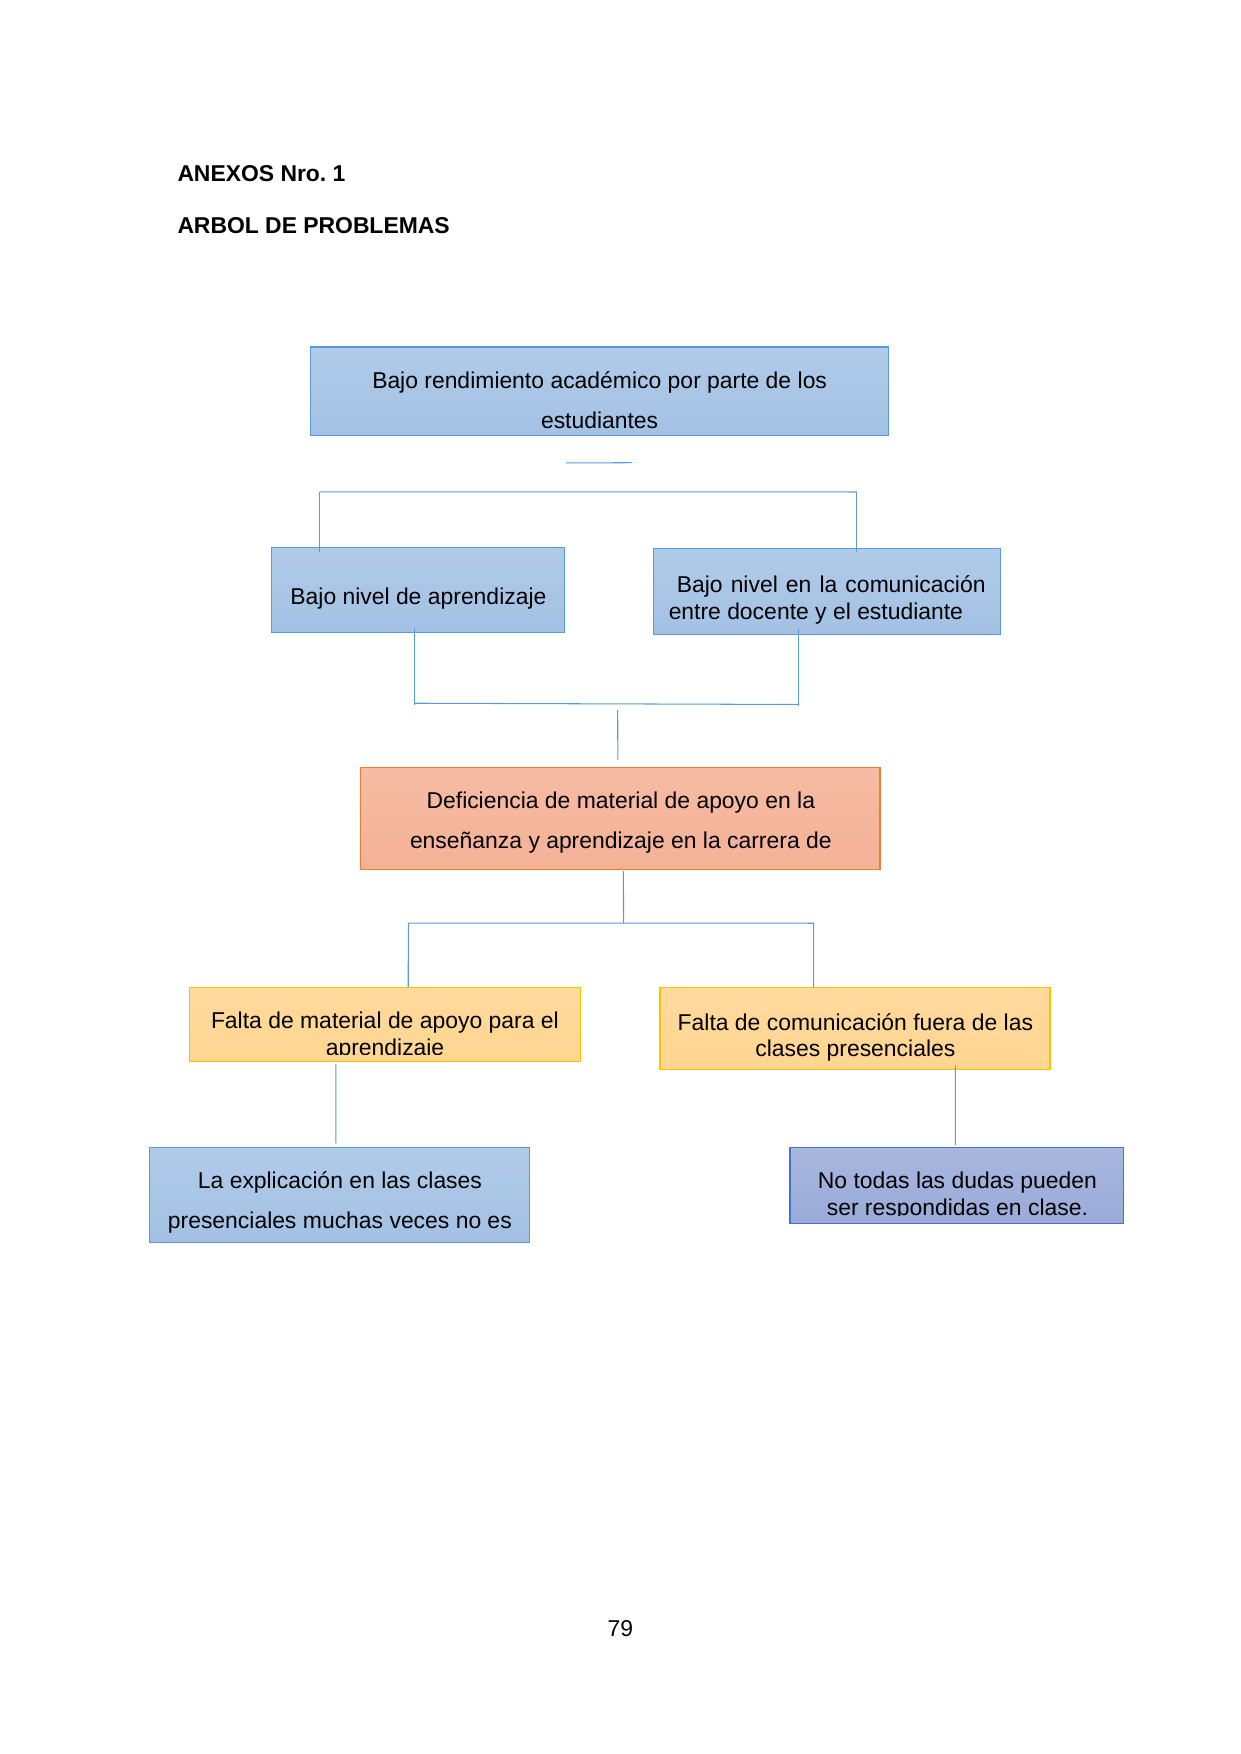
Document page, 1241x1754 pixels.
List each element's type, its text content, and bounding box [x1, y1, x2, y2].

text ANEXOS Nro. 1 [177, 160, 1063, 187]
text ARBOL DE PROBLEMAS [177, 212, 1063, 238]
